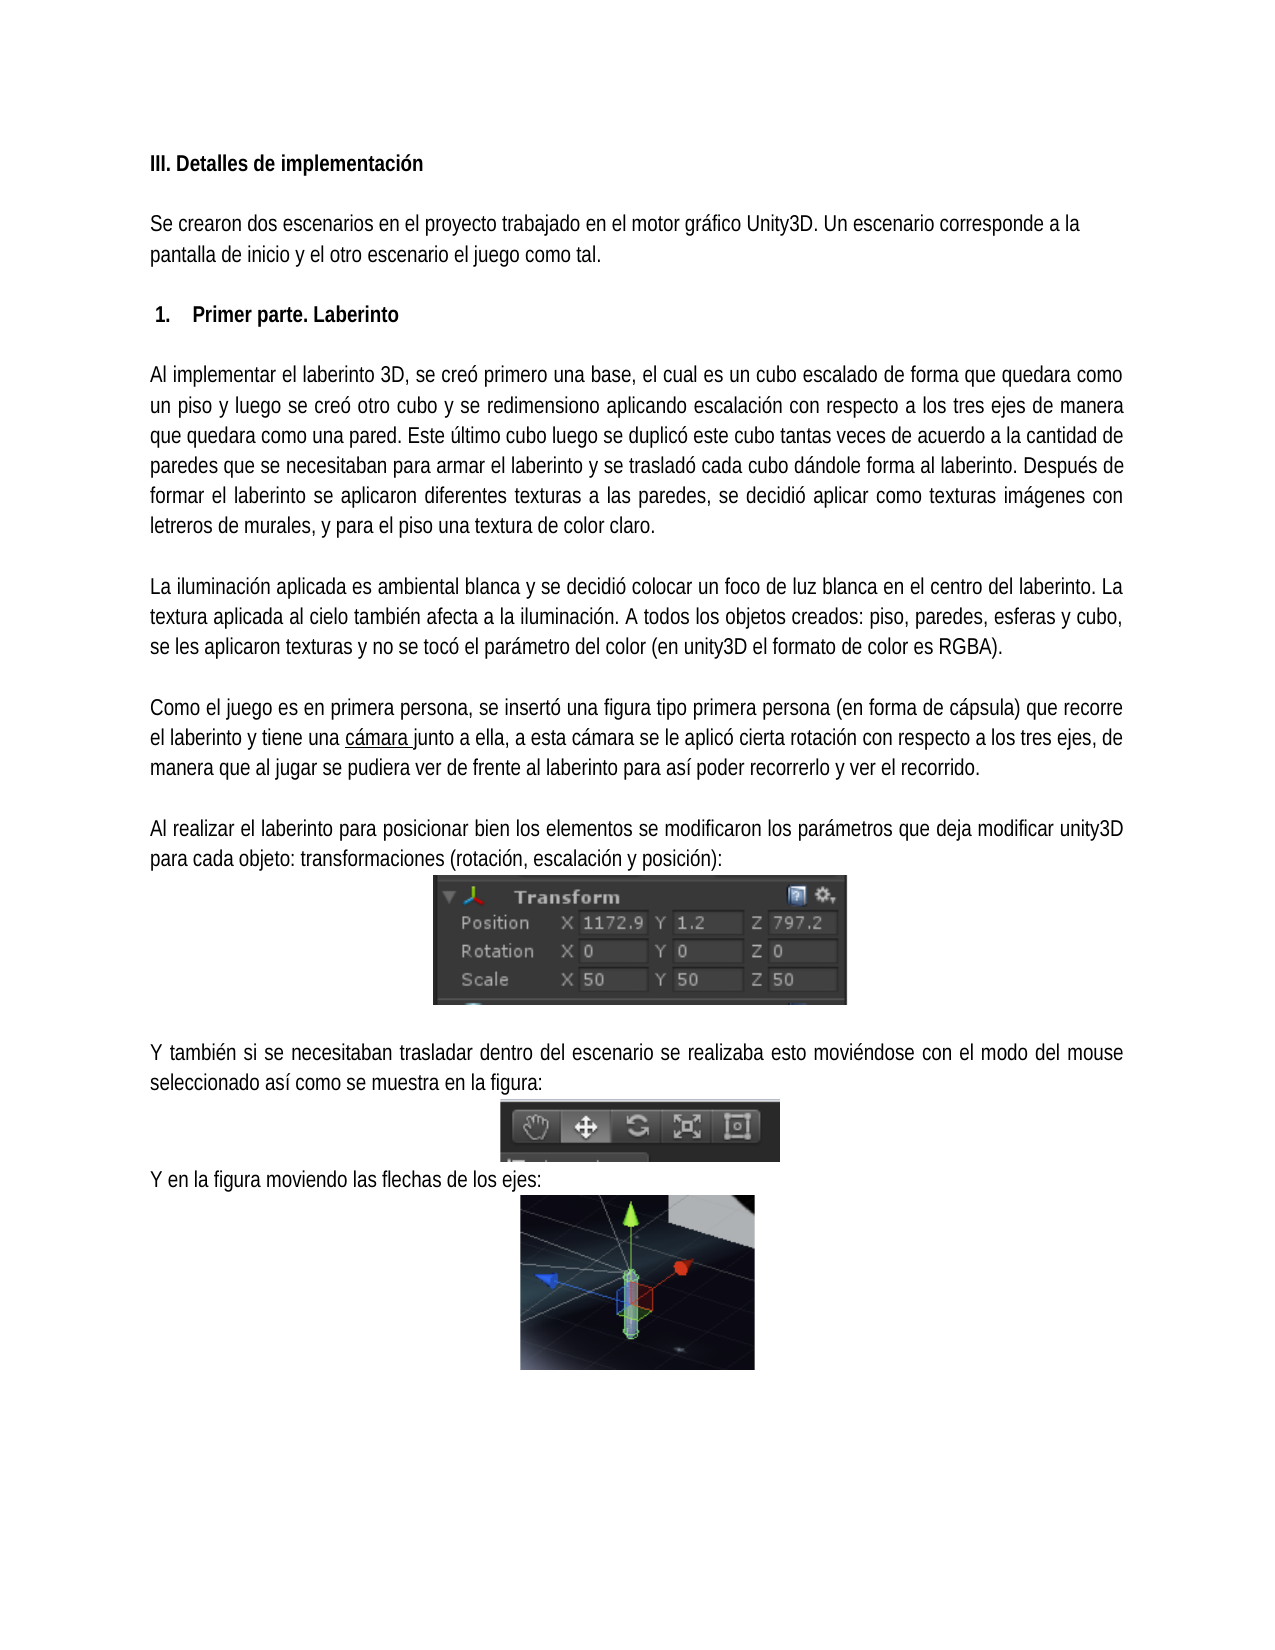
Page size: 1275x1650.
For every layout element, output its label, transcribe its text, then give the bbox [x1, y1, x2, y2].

text Como el juego es en primera persona, se insertó una figura tipo primera persona (en forma de cápsula) que recorre el laberinto y tiene una cámara junto a ella, a esta cámara se le aplicó cierta rotación con respecto a los tres ejes, de manera que al jugar se pudiera ver de frente al laberinto para así poder recorrerlo y ver el recorrido. [150, 694, 1125, 781]
text Al realizar el laberinto para posicionar bien los elementos se modificaron los parámetros que deja modificar unity3D para cada objeto: transformaciones (rotación, escalación y posición): [150, 814, 1125, 871]
text Al implementar el laberinto 3D, se creó primero una base, el cual es un cubo escalado de forma que quedara como un piso y luego se creó otro cubo y se redimensiono aplicando escalación con respecto a los tres ejes de manera que quedara como una pared. Este último cubo luego se duplicó este cubo tantas veces de acuerdo a la cantidad de paredes que se necesitaban para armar el laberinto y se trasladó cada cubo dándole forma al laberinto. Después de formar el laberinto se aplicaron diferentes texturas a las paredes, se decidió aplicar como texturas imágenes con letreros de murales, y para el piso una textura de color claro. [150, 361, 1125, 539]
text Y también si se necesitaban trasladar dentro del escenario se realizaba esto moviéndose con el modo del mouse seleccionado así como se muestra en la figura: [150, 1039, 1125, 1095]
list Primer parte. Laberinto [155, 301, 1125, 327]
picture [500, 1099, 780, 1162]
picture [433, 875, 848, 1005]
picture [520, 1195, 755, 1370]
text Y en la figura moviendo las flechas de los ejes: [150, 1166, 1125, 1192]
text Se crearon dos escenarios en el proyecto trabajado en el motor gráfico Unity3D. Un escenario corresponde a la pantalla de inicio y el otro escenario el juego como tal. [150, 210, 1125, 267]
text III. Detalles de implementación [150, 150, 1125, 176]
text La iluminación aplicada es ambiental blanca y se decidió colocar un foco de luz blanca en el centro del laberinto. La textura aplicada al cielo también afecta a la iluminación. A todos los objetos creados: piso, paredes, esferas y cubo, se les aplicaron texturas y no se tocó el parámetro del color (en unity3D el formato de color es RGBA). [150, 573, 1125, 660]
